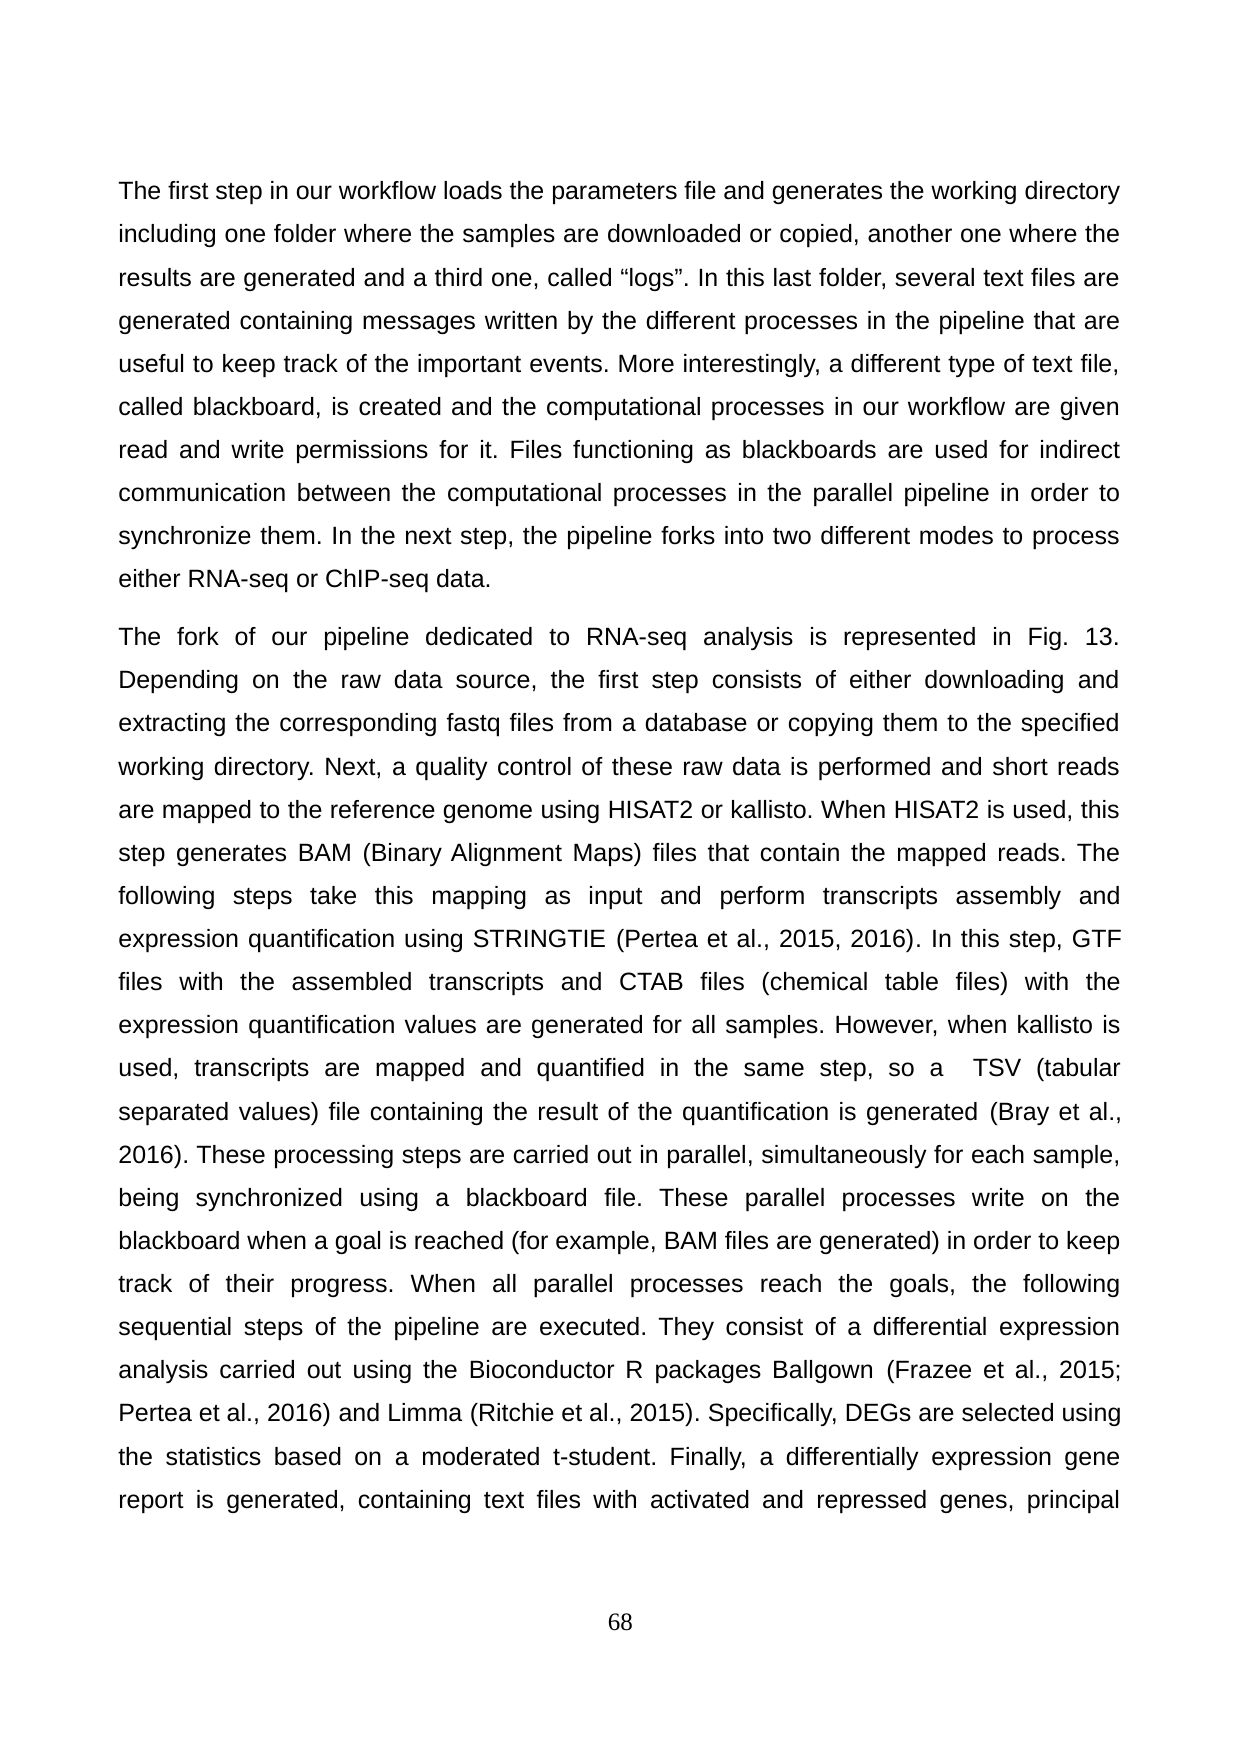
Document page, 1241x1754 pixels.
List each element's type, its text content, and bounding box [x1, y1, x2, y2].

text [118, 622, 1122, 1513]
text The first step in our workflow loads the parameters file and generates the working directory including one folder where the samples are downloaded or copied, another one where the results are generated and a third one, called “logs”. In this last folder, several text files are generated containing messages written by the different processes in the pipeline that are useful to keep track of the important events. More interestingly, a different type of text file, called blackboard, is created and the computational processes in our workflow are given read and write permissions for it. Files functioning as blackboards are used for indirect communication between the computational processes in the parallel pipeline in order to synchronize them. In the next step, the pipeline forks into two different modes to process either RNA-seq or ChIP-seq data. [118, 176, 1122, 593]
